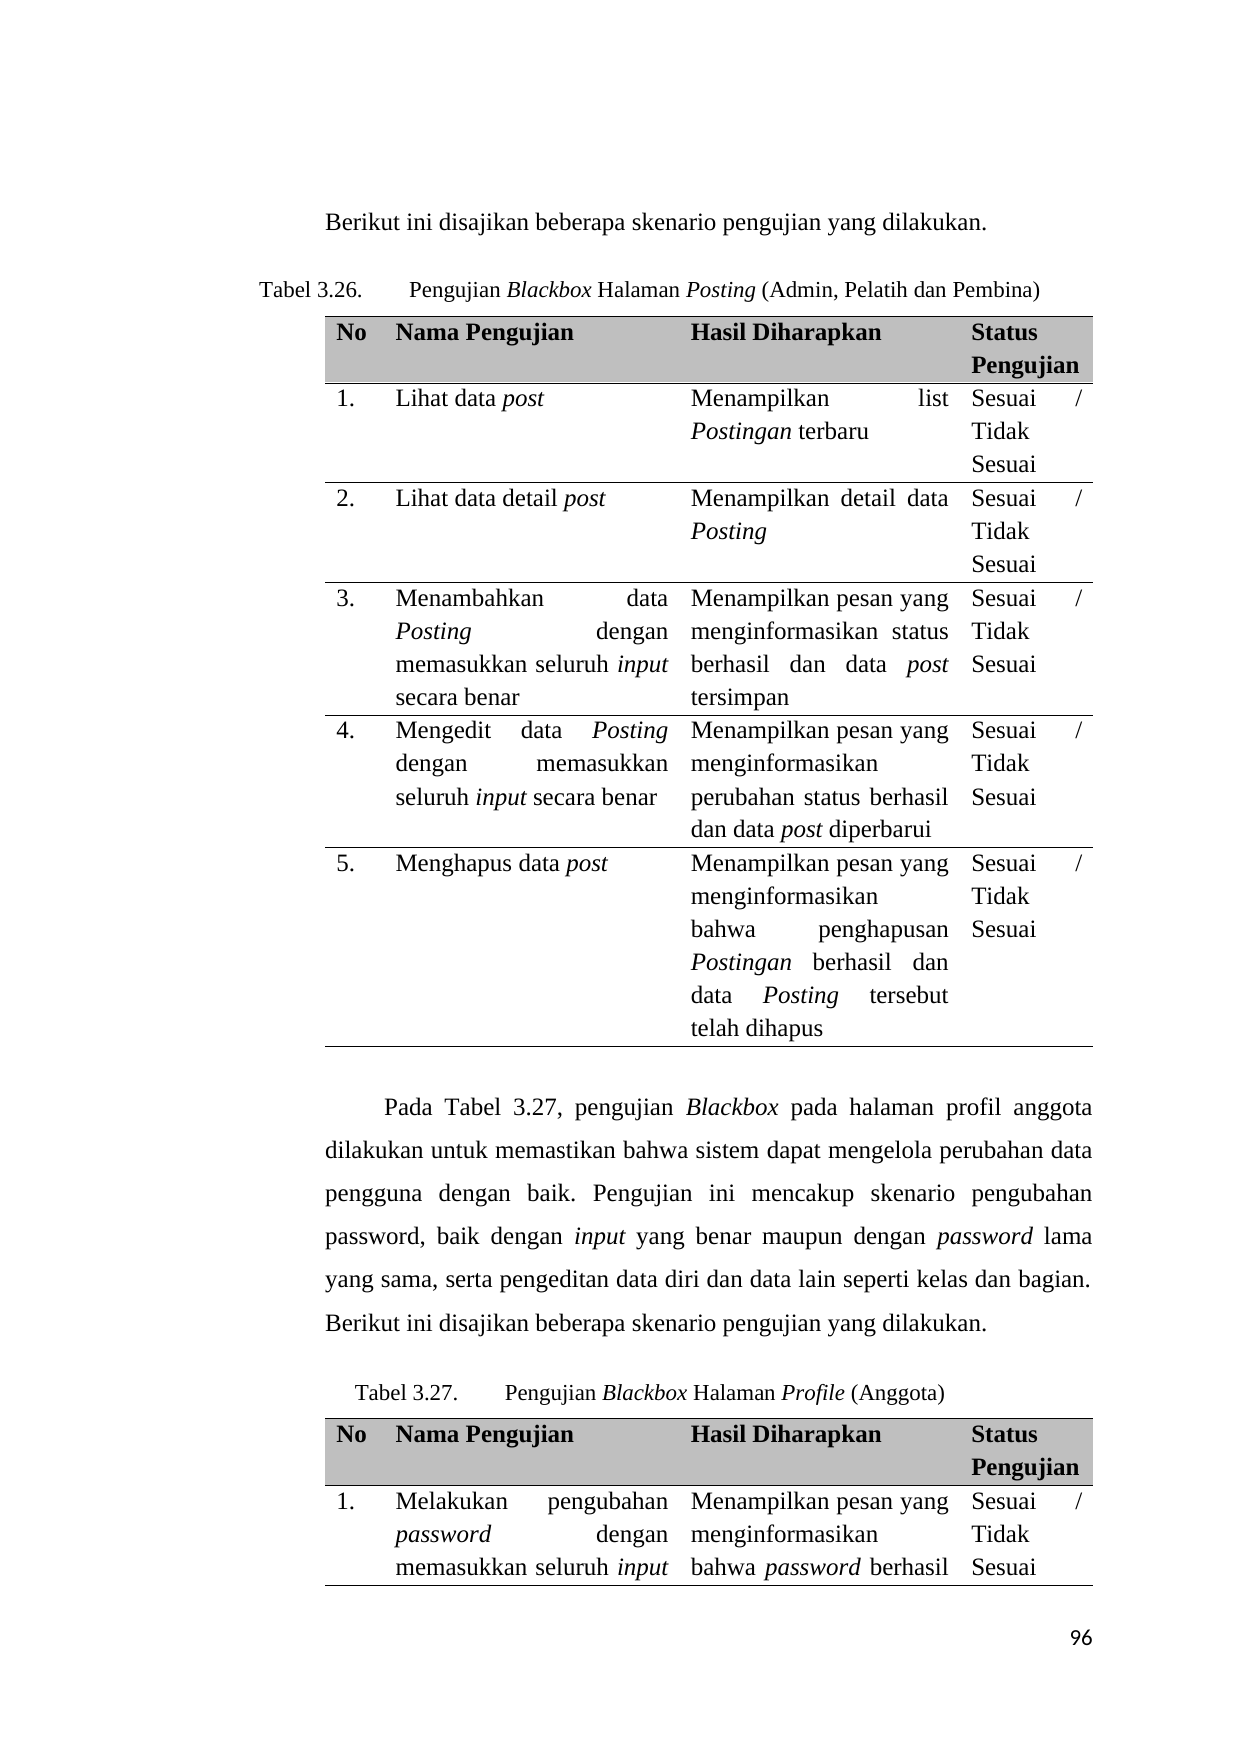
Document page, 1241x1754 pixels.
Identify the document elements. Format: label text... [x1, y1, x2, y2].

table_cell Mengedit data Posting dengan memasukkan seluruh input secara benar [384, 716, 679, 847]
table_header No [325, 1419, 384, 1485]
table_cell Sesuai / Tidak Sesuai [960, 384, 1093, 482]
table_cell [384, 1486, 679, 1585]
table_cell Menampilkan list Postingan terbaru [679, 384, 960, 482]
table_cell Sesuai / Tidak Sesuai [960, 1486, 1093, 1585]
table_cell 4. [325, 716, 384, 847]
table_cell Sesuai / Tidak Sesuai [960, 583, 1093, 714]
table_header Hasil Diharapkan [679, 1419, 960, 1485]
table_header Status Pengujian [960, 1419, 1093, 1485]
table_cell 1. [325, 384, 384, 482]
table_cell Menghapus data post [384, 848, 679, 1046]
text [325, 207, 1092, 236]
table_header Status Pengujian [960, 317, 1093, 382]
text Pengujian Blackbox Halaman Posting (Admin, Pelatih dan Pembina) [207, 276, 1092, 303]
table_cell Lihat data post [384, 384, 679, 482]
table_cell Sesuai / Tidak Sesuai [960, 716, 1093, 847]
table_cell Menampilkan pesan yang menginformasikan perubahan status berhasil dan data post diperbarui [679, 716, 960, 847]
table_header No [325, 317, 384, 382]
table_cell 1. [325, 1486, 384, 1585]
table_cell Menampilkan detail data Posting [679, 483, 960, 582]
table_header Nama Pengujian [384, 1419, 679, 1485]
table_cell Menampilkan pesan yang menginformasikan status berhasil dan data post tersimpan [679, 583, 960, 714]
table_cell Menampilkan pesan yang menginformasikan bahwa penghapusan Postingan berhasil dan data Posting tersebut telah dihapus [679, 848, 960, 1046]
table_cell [679, 1486, 960, 1585]
table_cell Sesuai / Tidak Sesuai [960, 483, 1093, 582]
table_cell 5. [325, 848, 384, 1046]
text Pada Tabel 3.27, pengujian Blackbox pada halaman profil anggota dilakukan untuk memastikan bahwa sistem dapat mengelola perubahan data pengguna dengan baik. Pengujian ini mencakup skenario pengubahan password, baik dengan input yang benar maupun dengan password lama yang sama, serta pengeditan data diri dan data lain seperti kelas dan bagian. Berikut ini disajikan beberapa skenario pengujian yang dilakukan. [325, 1092, 1092, 1336]
table_header Hasil Diharapkan [679, 317, 960, 382]
table_header Nama Pengujian [384, 317, 679, 382]
text Pengujian Blackbox Halaman Profile (Anggota) [207, 1379, 1092, 1405]
table_cell Menambahkan data Posting dengan memasukkan seluruh input secara benar [384, 583, 679, 714]
table_cell Lihat data detail post [384, 483, 679, 582]
table_cell Sesuai / Tidak Sesuai [960, 848, 1093, 1046]
table_cell 2. [325, 483, 384, 582]
table_cell 3. [325, 583, 384, 714]
